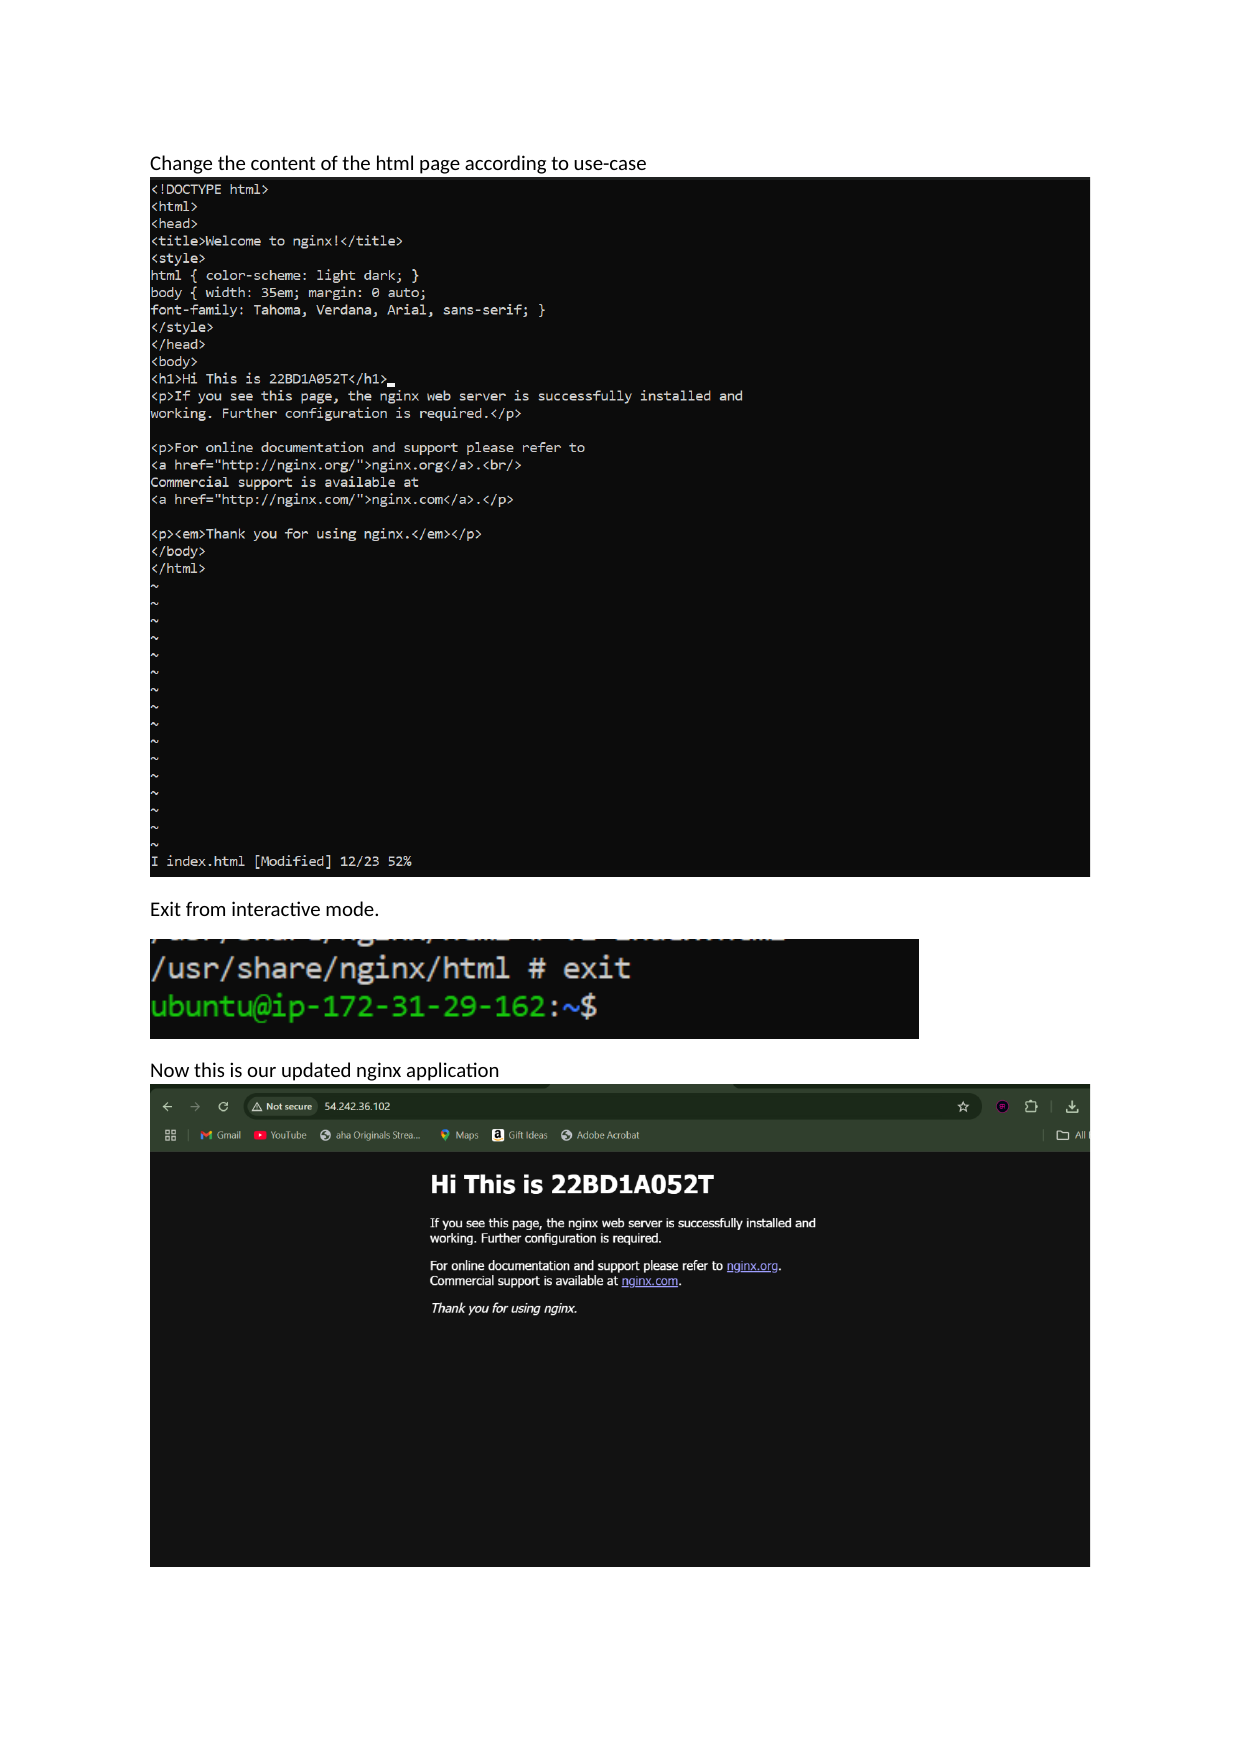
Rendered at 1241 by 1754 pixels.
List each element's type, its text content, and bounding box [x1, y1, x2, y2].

picture [150, 177, 1091, 877]
picture [150, 939, 919, 1039]
text Exit from interactive mode. [150, 896, 1090, 921]
text Now this is our updated nginx application [150, 1057, 1090, 1084]
text Change the content of the html page according to use-case [150, 150, 1090, 177]
picture [150, 1084, 1091, 1567]
